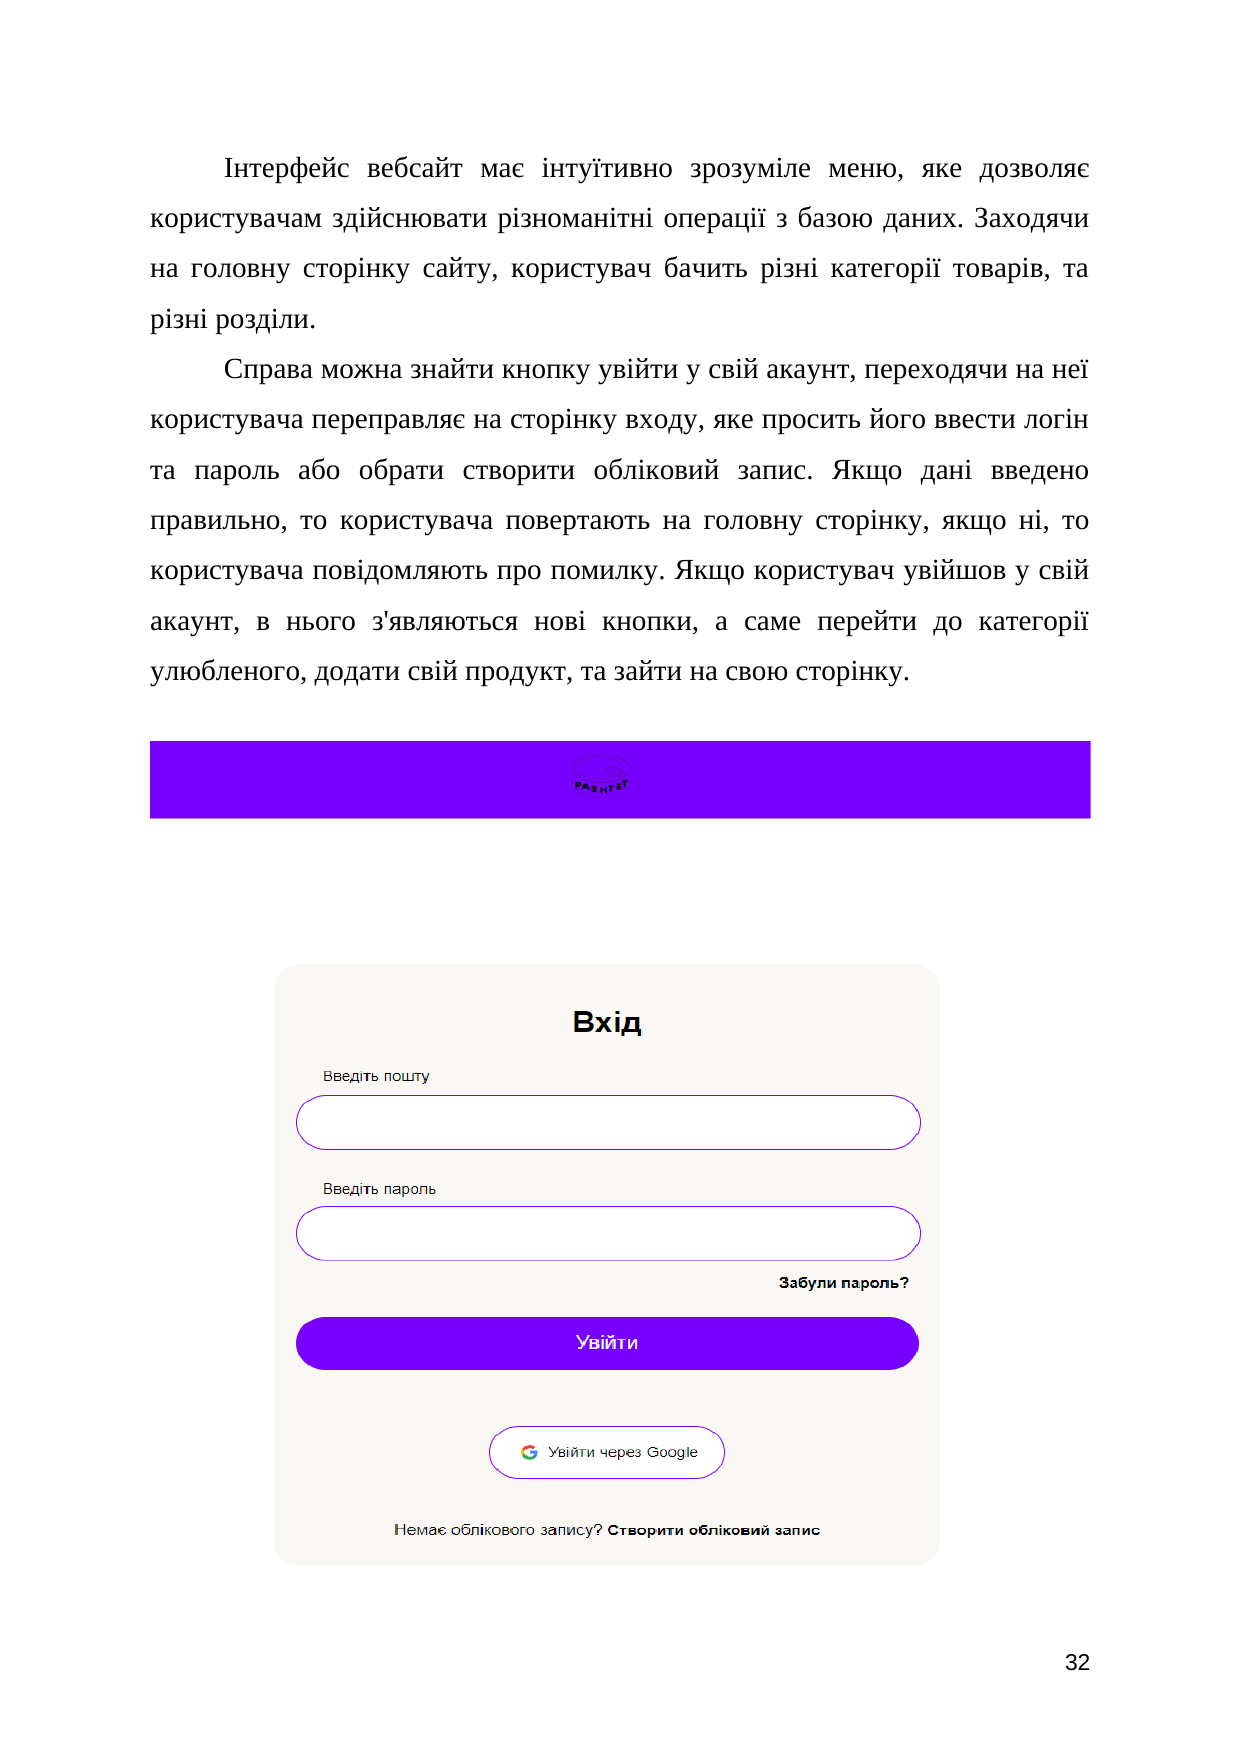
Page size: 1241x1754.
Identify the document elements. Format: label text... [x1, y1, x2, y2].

text Справа можна знайти кнопку увійти у свій акаунт, переходячи на неї користувача переправляє на сторінку входу, яке просить його ввести логін та пароль або обрати створити обліковий запис. Якщо дані введено правильно, то користувача повертають на головну сторінку, якщо ні, то користувача повідомляють про помилку. Якщо користувач увійшов у свій акаунт, в нього з'являються нові кнопки, а саме перейти до категорії улюбленого, додати свій продукт, та зайти на свою сторінку. [150, 351, 1090, 687]
picture [150, 741, 1091, 1592]
text Інтерфейс вебсайт має інтуїтивно зрозуміле меню, яке дозволяє користувачам здійснювати різноманітні операції з базою даних. Заходячи на головну сторінку сайту, користувач бачить різні категорії товарів, та різні розділи. [150, 150, 1090, 334]
